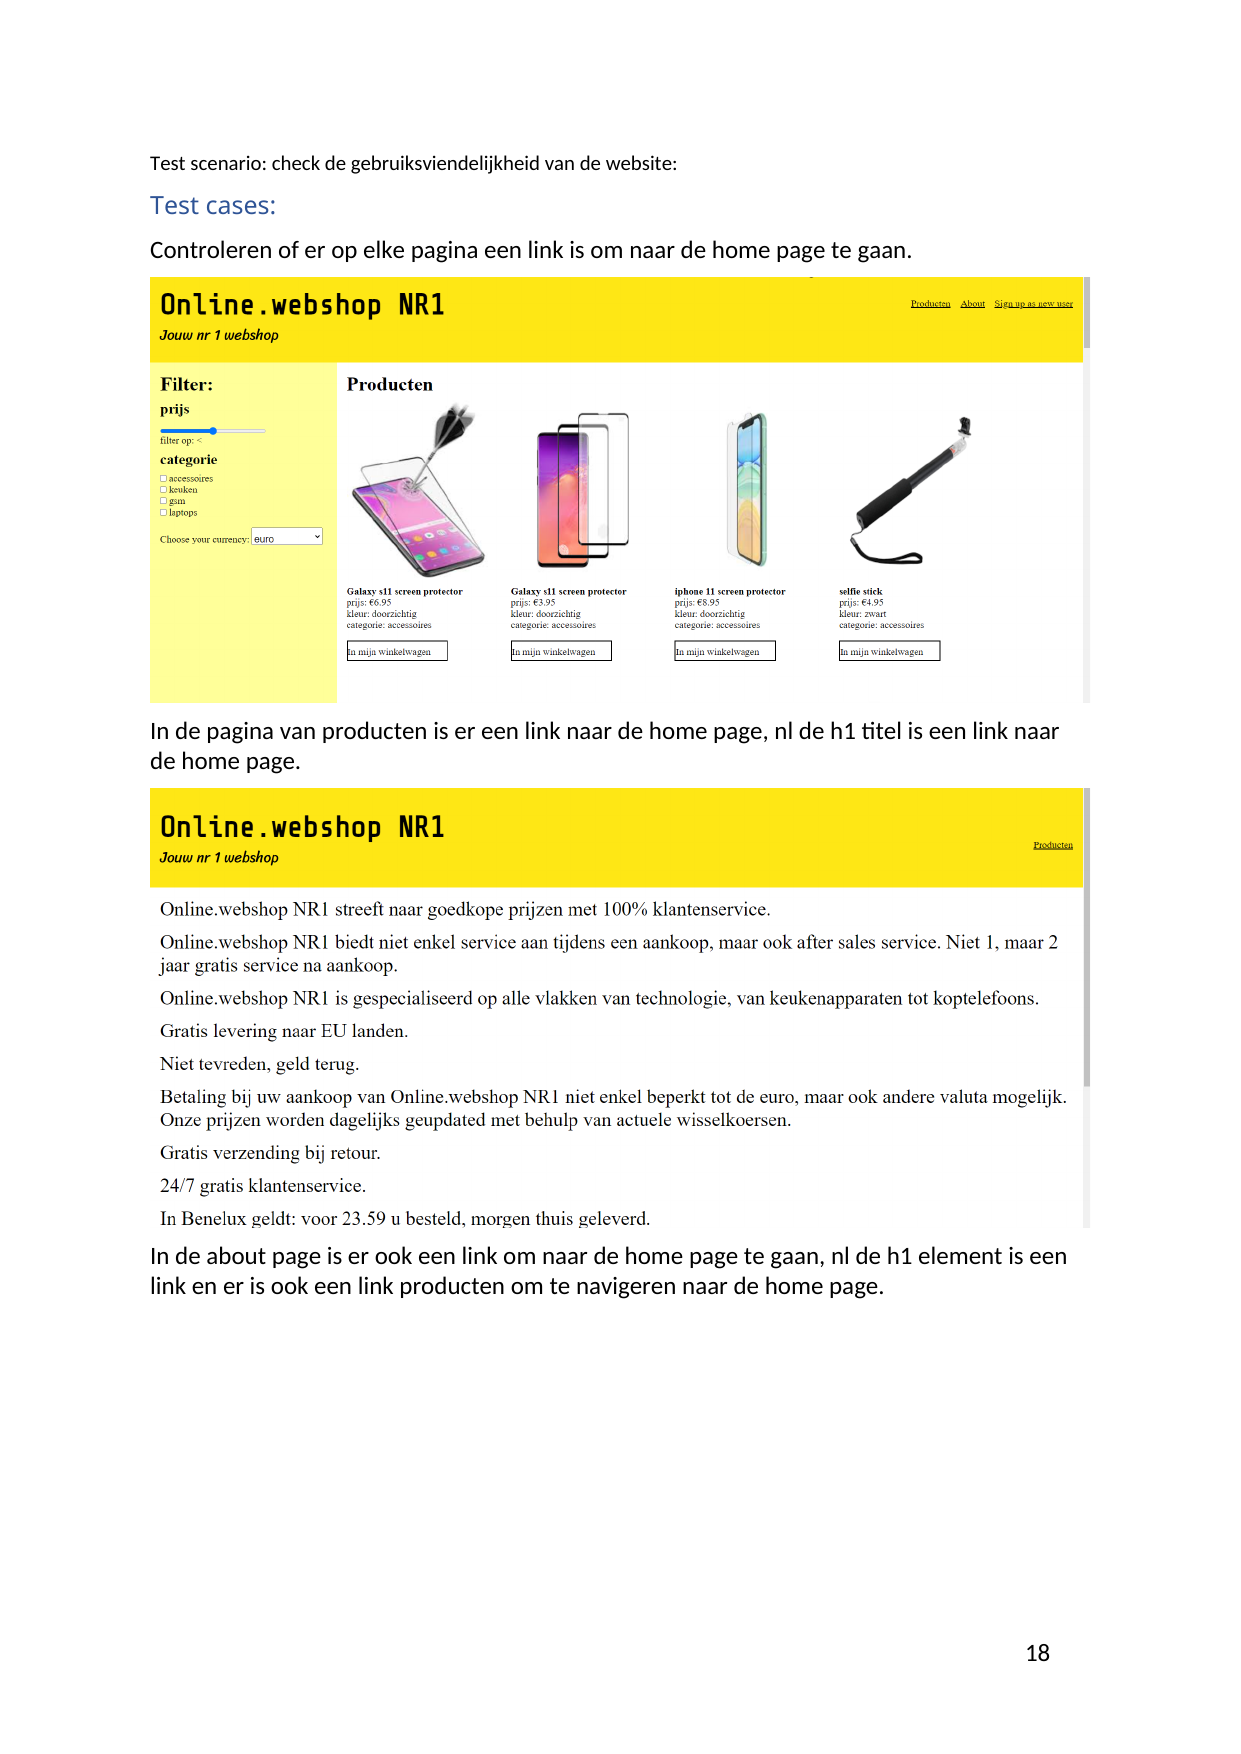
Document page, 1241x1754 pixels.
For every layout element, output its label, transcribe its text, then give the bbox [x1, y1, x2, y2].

text Controleren of er op elke pagina een link is om naar de home page te gaan. [150, 234, 1090, 265]
subtitle Test cases: [150, 188, 1090, 222]
picture [150, 277, 1091, 703]
subtitle Test scenario: check de gebruiksviendelijkheid van de website: [150, 150, 1090, 175]
text In de pagina van producten is er een link naar de home page, nl de h1 titel is een link naar de home page. [150, 715, 1090, 776]
picture [150, 788, 1091, 1228]
text In de about page is er ook een link om naar de home page te gaan, nl de h1 element is een link en er is ook een link producten om te navigeren naar de home page. [150, 1240, 1090, 1301]
